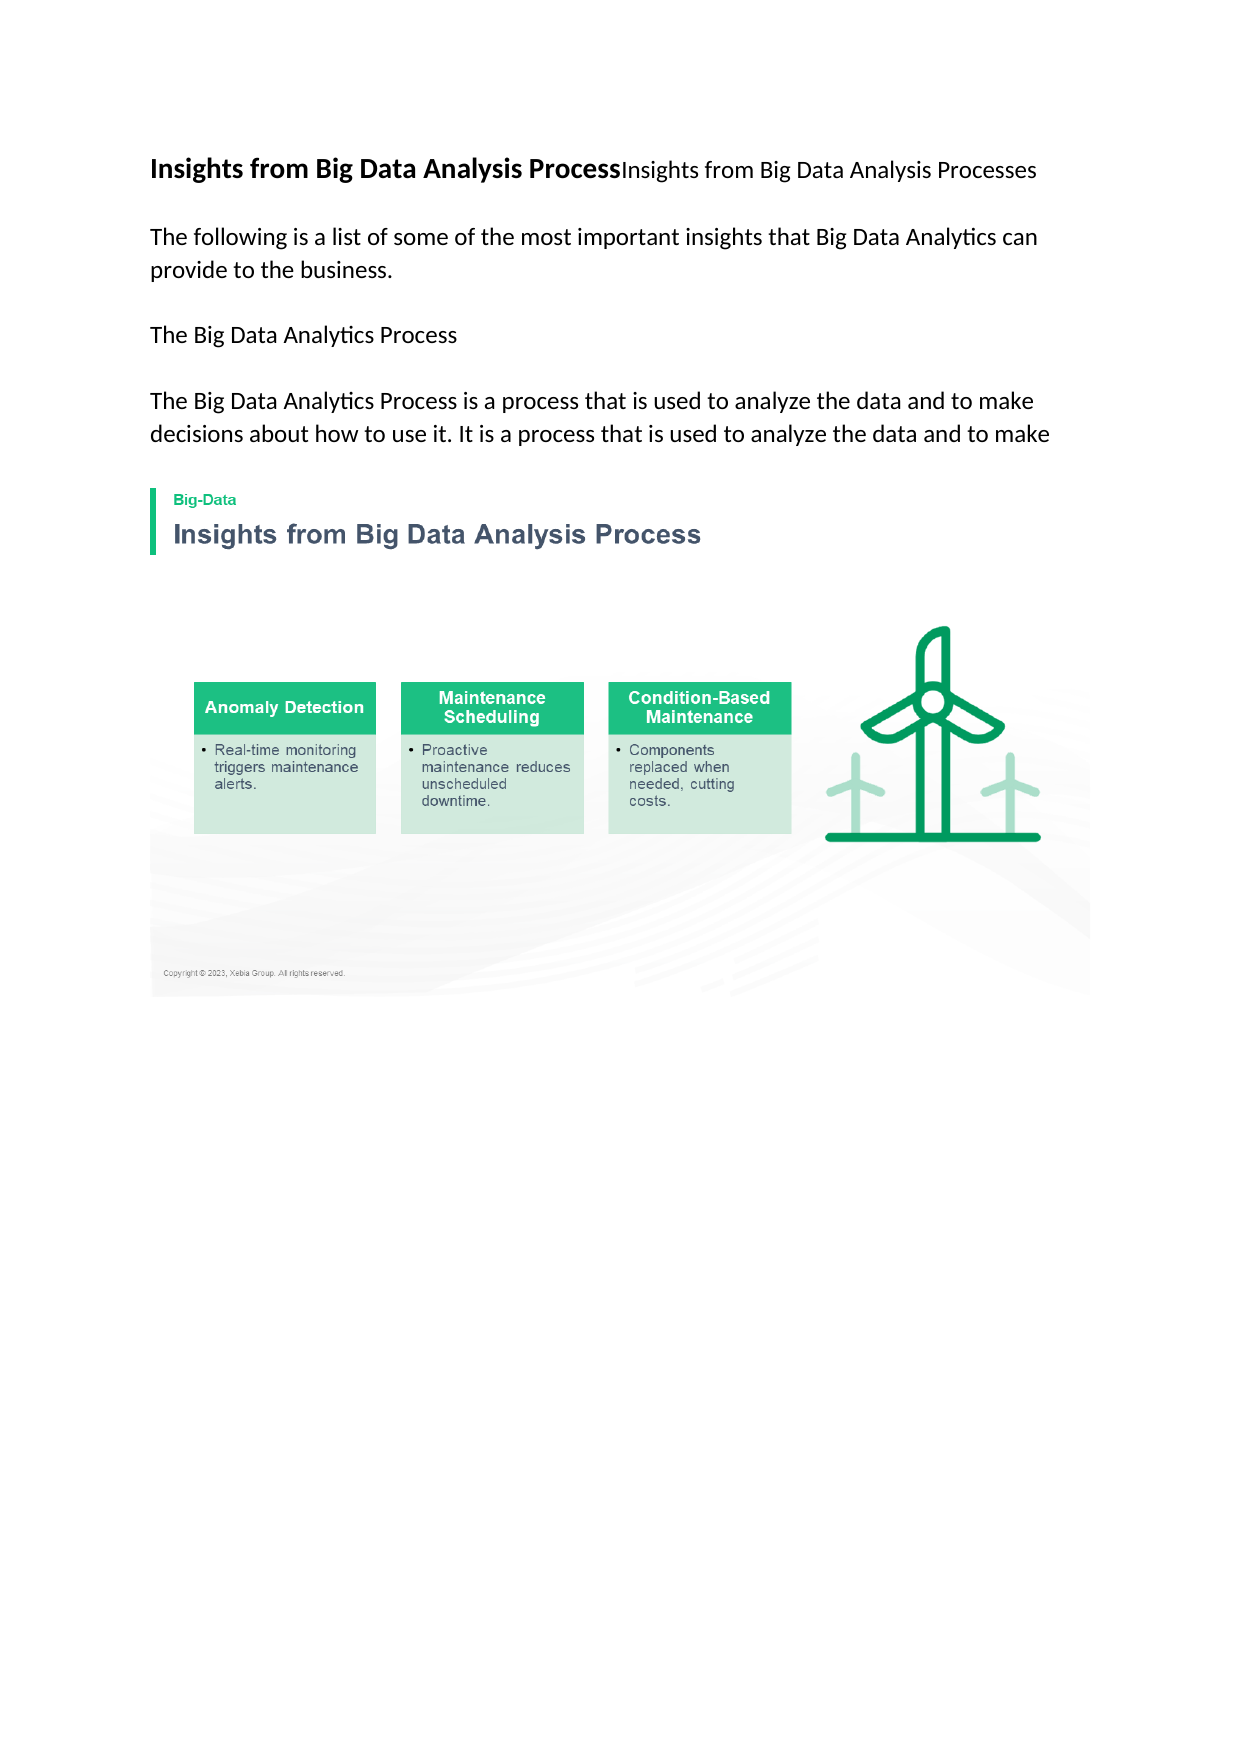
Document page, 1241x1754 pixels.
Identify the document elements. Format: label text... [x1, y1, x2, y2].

picture [150, 468, 1091, 997]
text Insights from Big Data Analysis ProcessInsights from Big Data Analysis Processes The following is a list of some of the most important insights that Big Data Analytics can provide to the business. The Big Data Analytics Process The Big Data Analytics Process is a process that is used to analyze the data and to make decisions about how to use it. It is a process that is used to analyze the data and to make [150, 150, 1090, 449]
